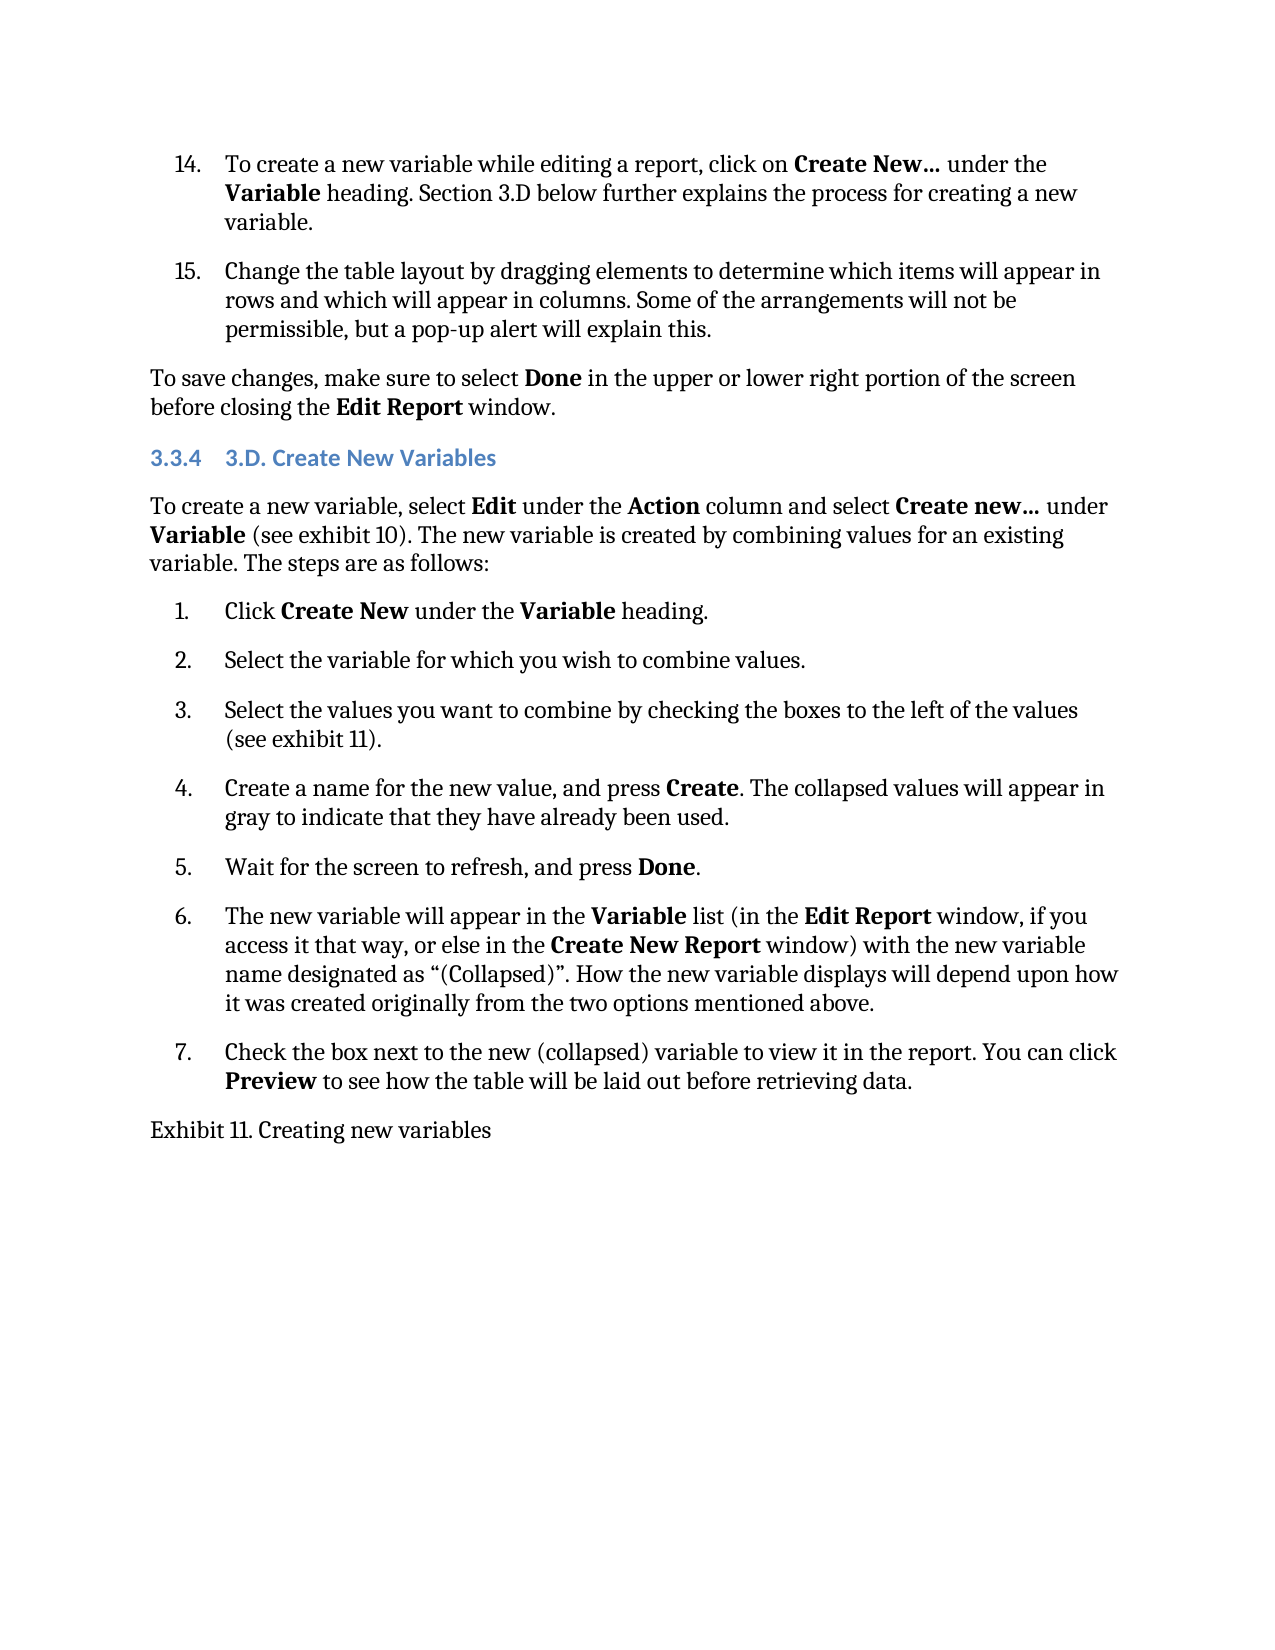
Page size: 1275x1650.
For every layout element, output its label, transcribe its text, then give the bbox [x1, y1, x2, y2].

list Click Create New under the Variable heading. [175, 597, 1125, 626]
list Select the values you want to combine by checking the boxes to the left of the values (see exhibit 11). [175, 696, 1125, 753]
text Exhibit 11. Creating new variables [150, 1116, 1125, 1145]
text To create a new variable, select Edit under the Action column and select Create new… under Variable (see exhibit 10). The new variable is created by combining values for an existing variable. The steps are as follows: [150, 492, 1125, 578]
list To create a new variable while editing a report, click on Create New… under the Variable heading. Section 3.D below further explains the process for creating a new variable. [175, 150, 1125, 236]
list Wait for the screen to refresh, and press Done. [175, 853, 1125, 881]
list Select the variable for which you wish to combine values. [175, 646, 1125, 675]
list The new variable will appear in the Variable list (in the Edit Report window, if you access it that way, or else in the Create New Report window) with the new variable name designated as “(Collapsed)”. How the new variable displays will depend upon how it was created originally from the two options mentioned above. [175, 902, 1125, 1017]
list Check the box next to the new (collapsed) variable to view it in the report. You can click Preview to see how the table will be laid out before retrieving data. [175, 1038, 1125, 1096]
list Change the table layout by dragging elements to determine which items will appear in rows and which will appear in columns. Some of the arrangements will not be permissible, but a pop-up alert will explain this. [175, 257, 1125, 343]
text To save changes, make sure to select Done in the upper or lower right portion of the screen before closing the Edit Report window. [150, 364, 1125, 422]
subtitle 3.3.4 3.D. Create New Variables [150, 442, 1125, 473]
list Create a name for the new value, and press Create. The collapsed values will appear in gray to indicate that they have already been used. [175, 774, 1125, 832]
